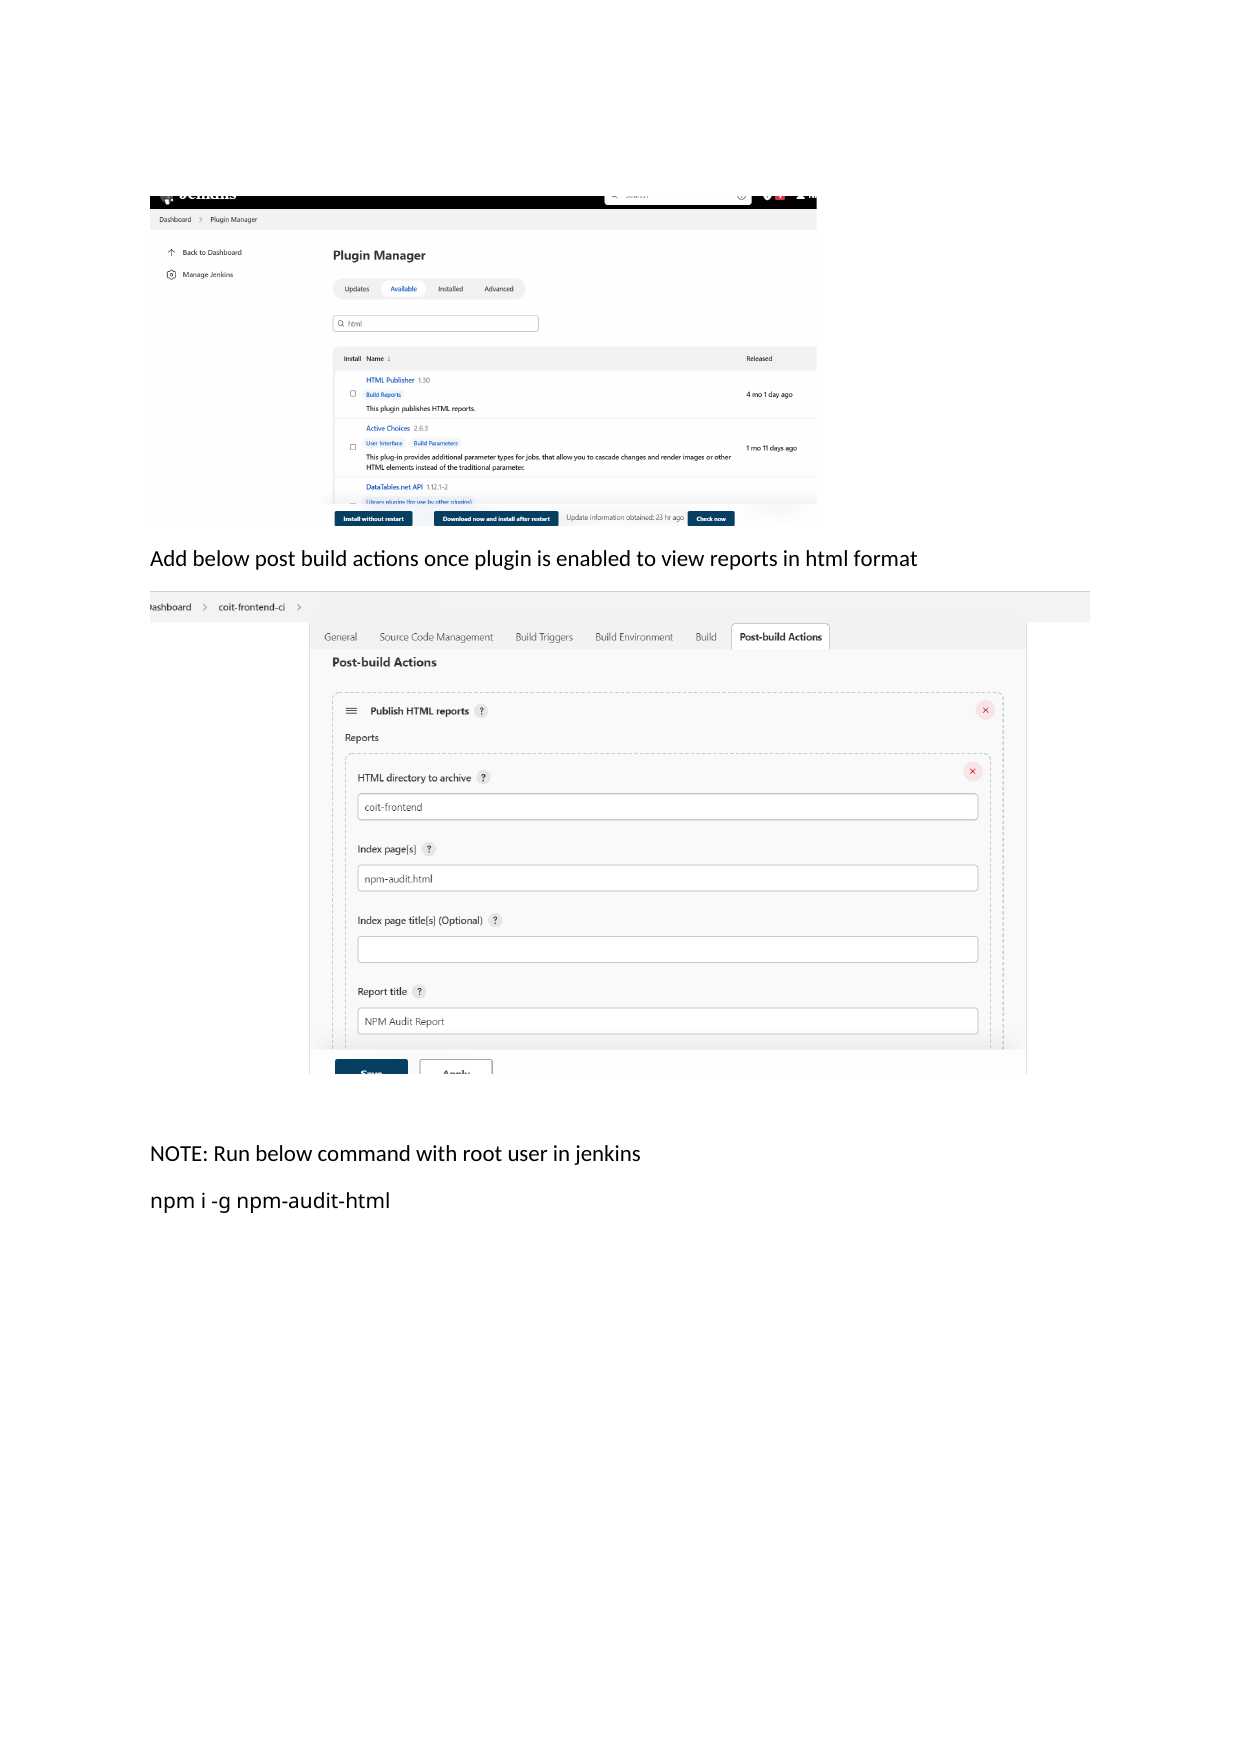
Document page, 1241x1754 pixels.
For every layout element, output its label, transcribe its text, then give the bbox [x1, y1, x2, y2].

text Add below post build actions once plugin is enabled to view reports in html format [150, 544, 1090, 572]
picture [150, 196, 817, 526]
text NOTE: Run below command with root user in jenkins [150, 1139, 1090, 1167]
text npm i -g npm-audit-html [150, 1186, 1090, 1214]
picture [150, 591, 1091, 1074]
